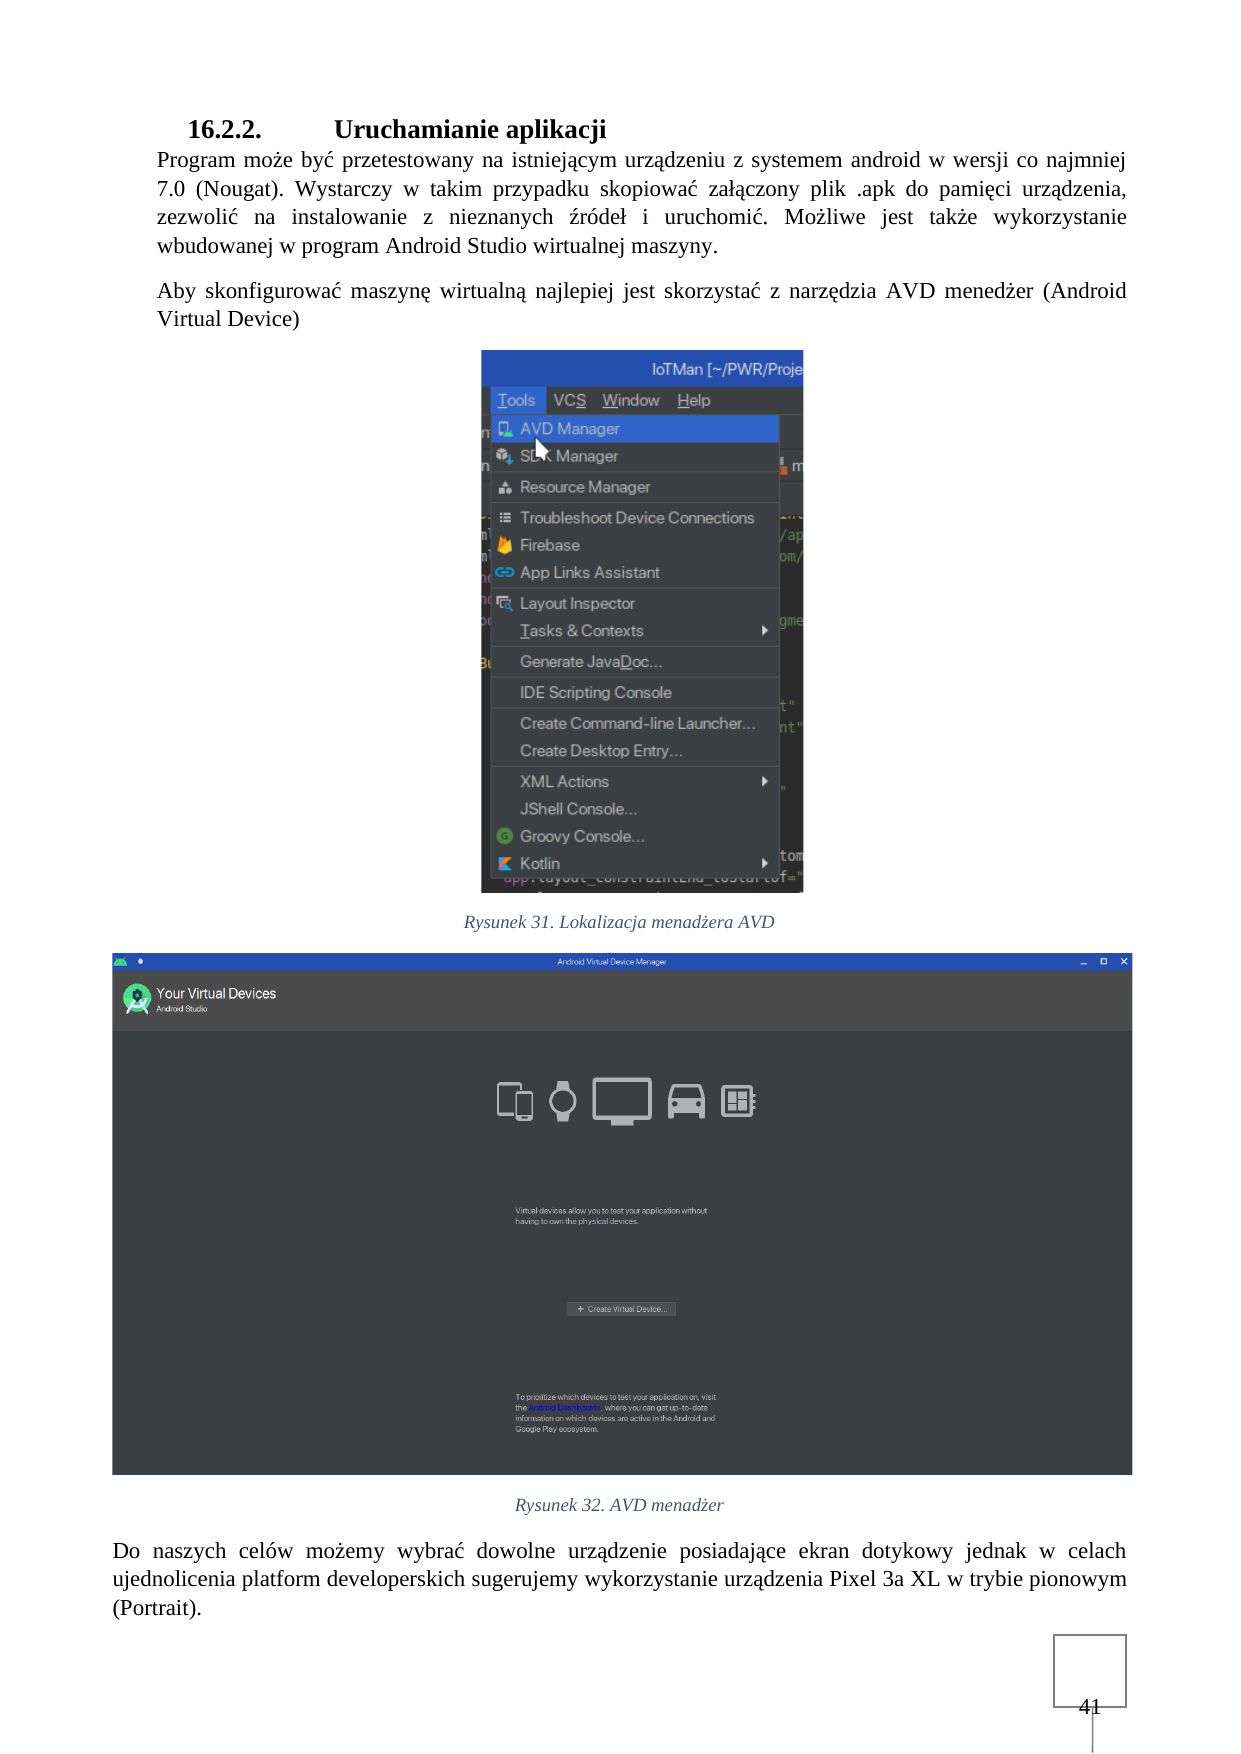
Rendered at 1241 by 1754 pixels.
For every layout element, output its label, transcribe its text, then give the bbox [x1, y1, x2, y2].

text Do naszych celów możemy wybrać dowolne urządzenie posiadające ekran dotykowy jednak w celach ujednolicenia platform developerskich sugerujemy wykorzystanie urządzenia Pixel 3a XL w trybie pionowym (Portrait). [112, 1537, 1128, 1620]
text Rysunek . AVD menadżer [112, 1494, 1128, 1516]
subtitle Uruchamianie aplikacji [187, 113, 1128, 144]
picture [112, 953, 1133, 1476]
text Rysunek . Lokalizacja menadżera AVD [112, 911, 1128, 933]
text Program może być przetestowany na istniejącym urządzeniu z systemem android w wersji co najmniej 7.0 (Nougat). Wystarczy w takim przypadku skopiować załączony plik .apk do pamięci urządzenia, zezwolić na instalowanie z nieznanych źródeł i uruchomić. Możliwe jest także wykorzystanie wbudowanej w program Android Studio wirtualnej maszyny. [157, 146, 1128, 258]
text Aby skonfigurować maszynę wirtualną najlepiej jest skorzystać z narzędzia AVD menedżer (Android Virtual Device) [157, 277, 1128, 332]
picture [481, 350, 804, 893]
